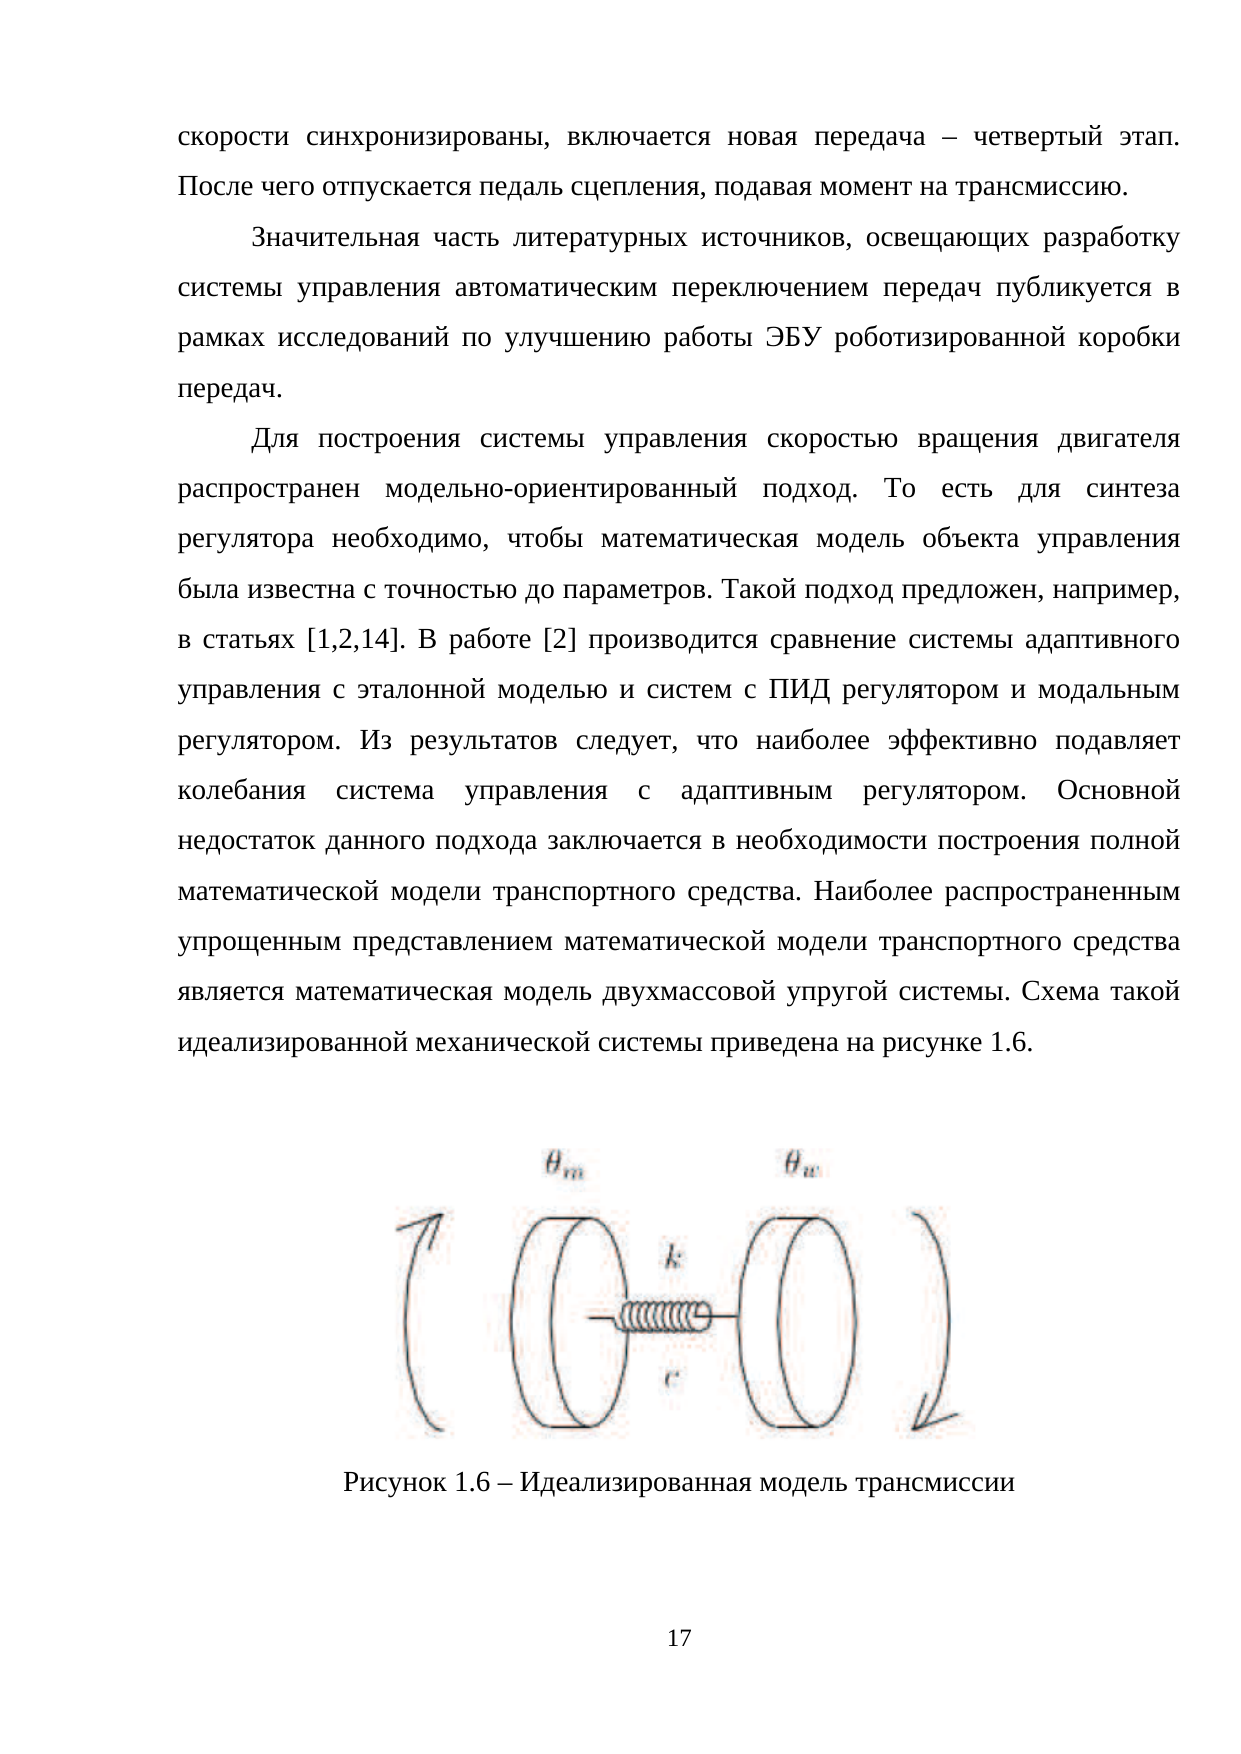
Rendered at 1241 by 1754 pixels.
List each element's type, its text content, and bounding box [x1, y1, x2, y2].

text Для построения системы управления скоростью вращения двигателя распространен модельно-ориентированный подход. То есть для синтеза регулятора необходимо, чтобы математическая модель объекта управления была известна с точностью до параметров. Такой подход предложен, например, в статьях [1,2,14]. В работе [2] производится сравнение системы адаптивного управления с эталонной моделью и систем с ПИД регулятором и модальным регулятором. Из результатов следует, что наиболее эффективно подавляет колебания система управления с адаптивным регулятором. Основной недостаток данного подхода заключается в необходимости построения полной математической модели транспортного средства. Наиболее распространенным упрощенным представлением математической модели транспортного средства является математическая модель двухмассовой упругой системы. Схема такой идеализированной механической системы приведена на рисунке 1.6. [177, 420, 1181, 1057]
text Рисунок 1.6 – Идеализированная модель трансмиссии [177, 1464, 1181, 1497]
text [177, 118, 1181, 202]
picture [354, 1124, 1004, 1450]
text Значительная часть литературных источников, освещающих разработку системы управления автоматическим переключением передач публикуется в рамках исследований по улучшению работы ЭБУ роботизированной коробки передач. [177, 219, 1181, 403]
